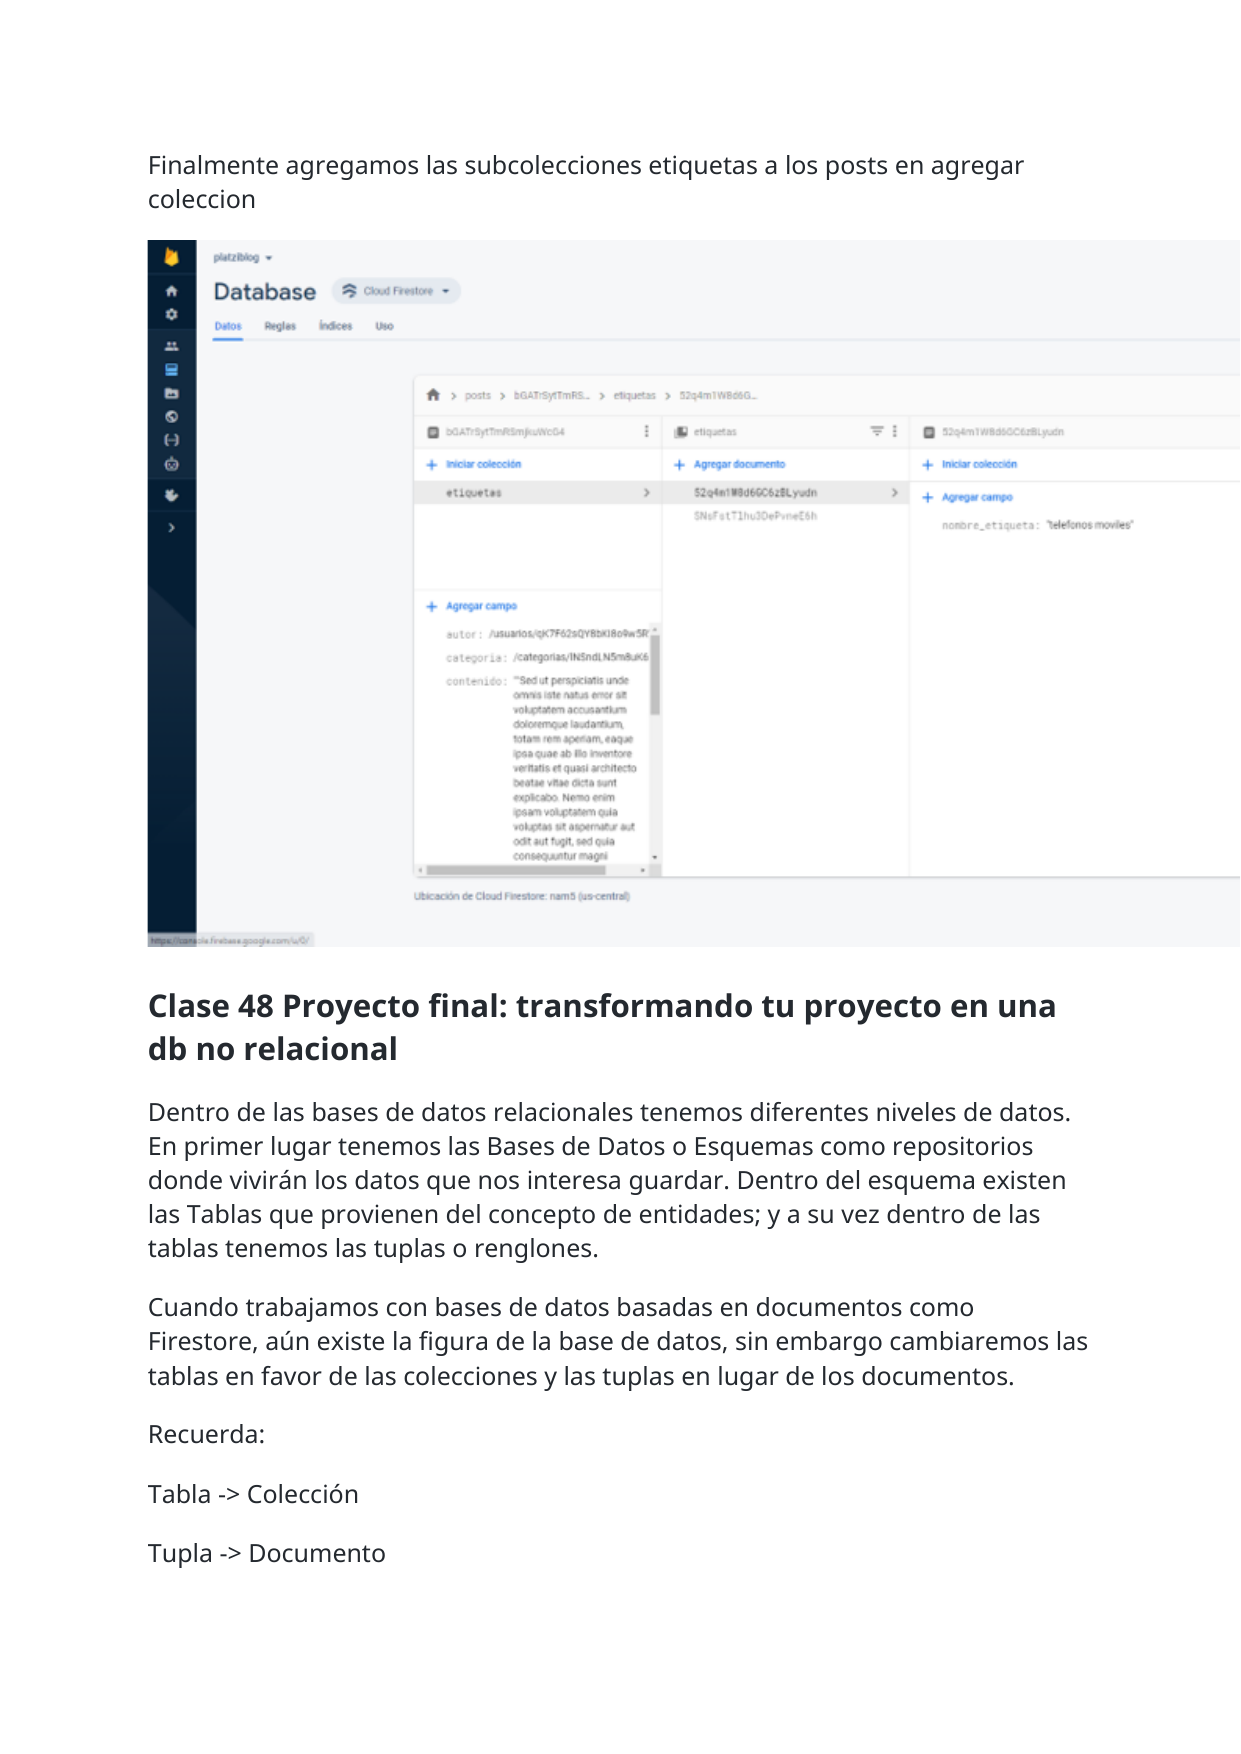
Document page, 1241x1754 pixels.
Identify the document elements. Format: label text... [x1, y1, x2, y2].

text Clase 48 Proyecto final: transformando tu proyecto en una db no relacional [148, 984, 1093, 1070]
text Tupla -> Documento [148, 1535, 1093, 1569]
picture [147, 240, 1241, 947]
text Dentro de las bases de datos relacionales tenemos diferentes niveles de datos. En primer lugar tenemos las Bases de Datos o Esquemas como repositorios donde vivirán los datos que nos interesa guardar. Dentro del esquema existen las Tablas que provienen del concepto de entidades; y a su vez dentro de las tablas tenemos las tuplas o renglones. [148, 1095, 1093, 1265]
text Cuando trabajamos con bases de datos basadas en documentos como Firestore, aún existe la figura de la base de datos, sin embargo cambiaremos las tablas en favor de las colecciones y las tuplas en lugar de los documentos. [148, 1290, 1093, 1392]
text Finalmente agregamos las subcolecciones etiquetas a los posts en agregar coleccion [148, 148, 1093, 216]
text Tabla -> Colección [148, 1476, 1093, 1510]
text Recuerda: [148, 1417, 1093, 1451]
